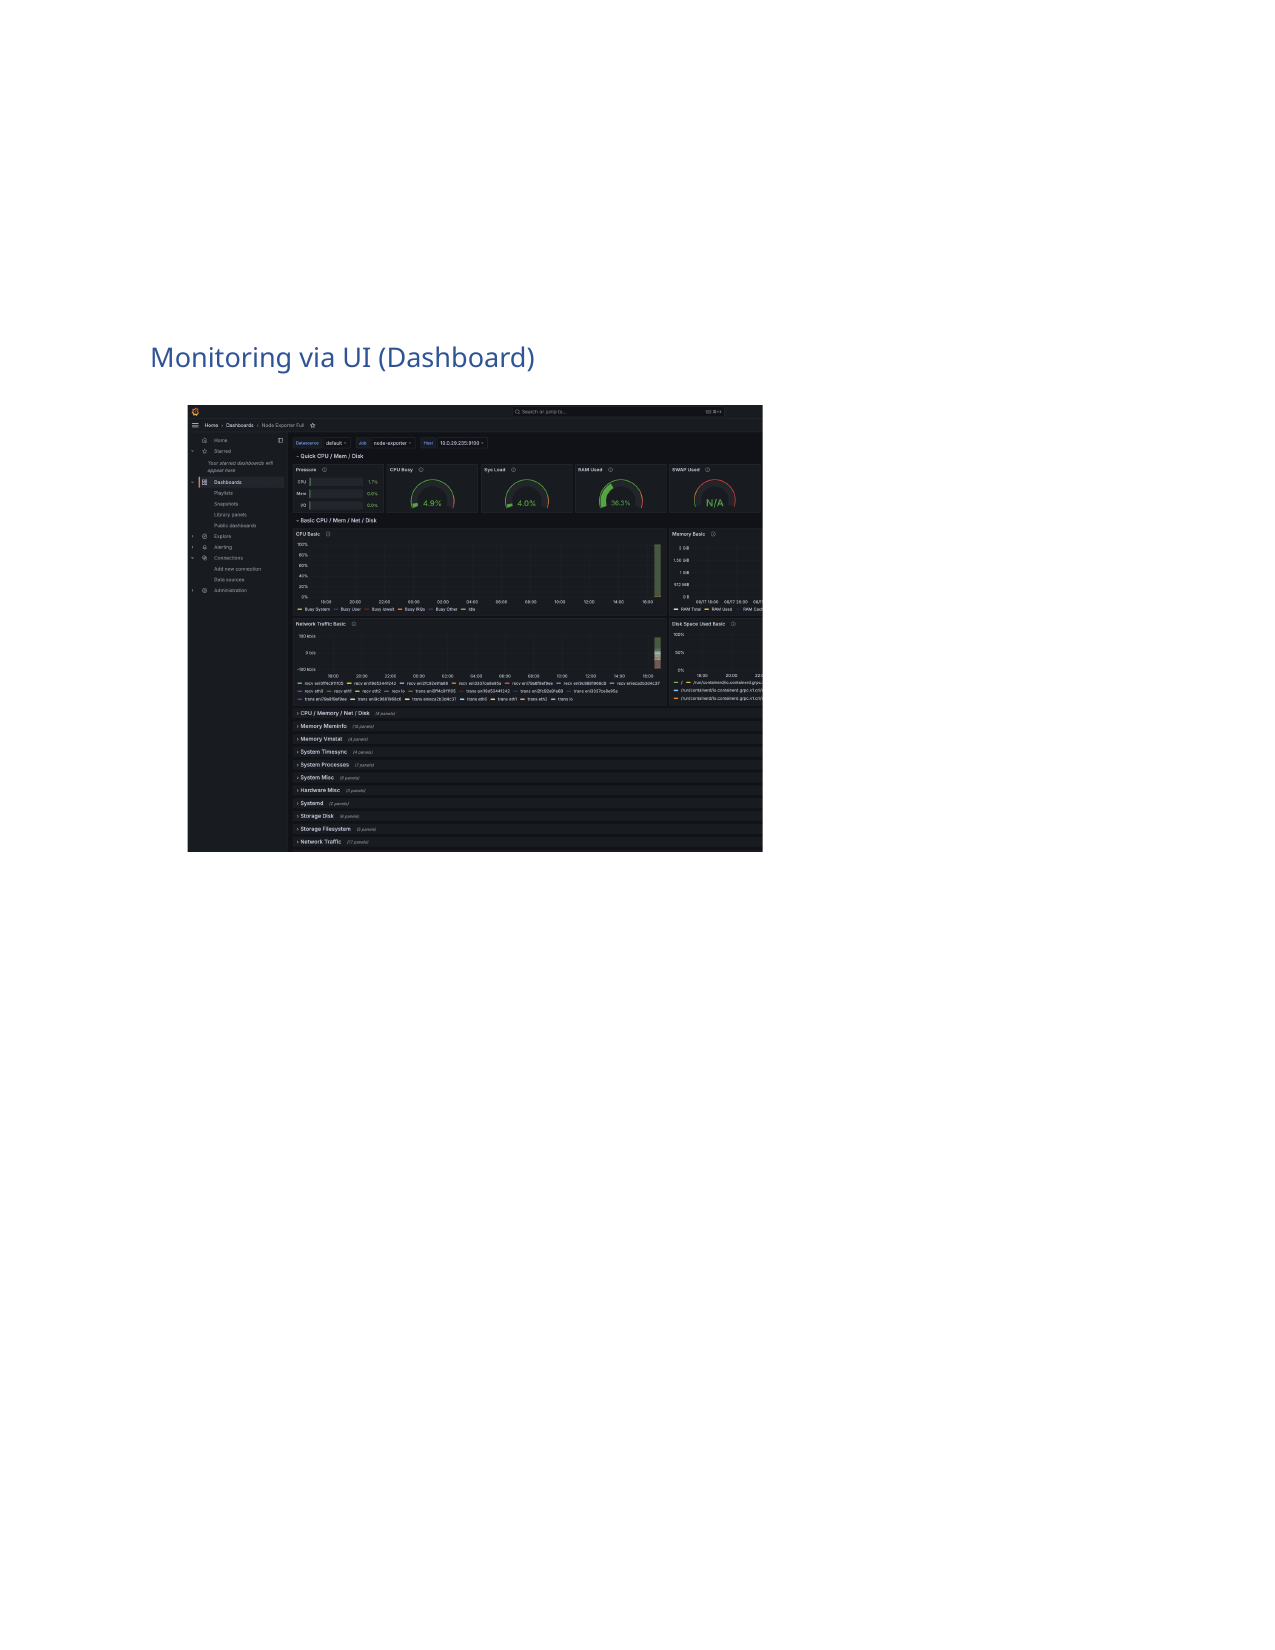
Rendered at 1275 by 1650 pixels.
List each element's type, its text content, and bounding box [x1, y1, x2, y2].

subtitle Monitoring via UI (Dashboard) [150, 338, 1125, 375]
picture [187, 405, 763, 852]
